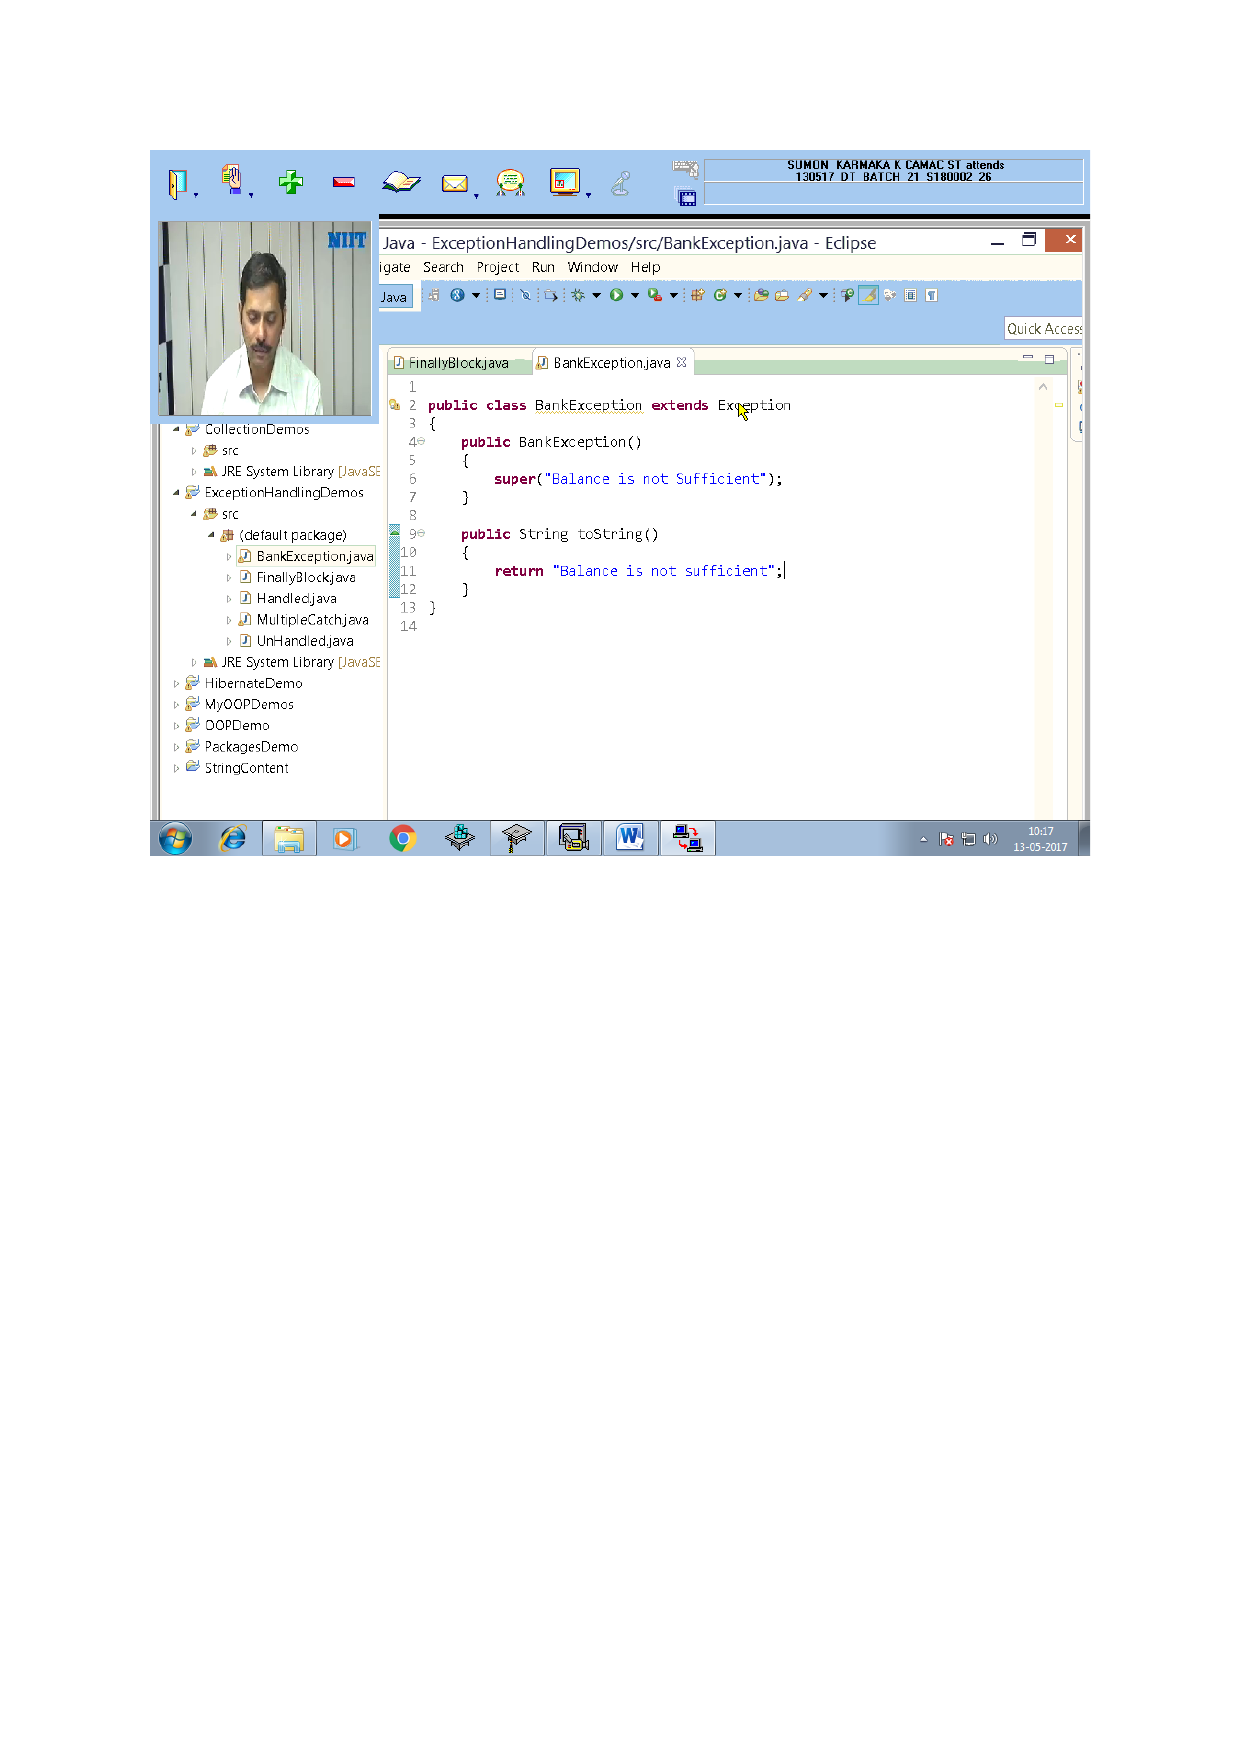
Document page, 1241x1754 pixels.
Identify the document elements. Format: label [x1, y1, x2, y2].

picture [150, 150, 1091, 856]
